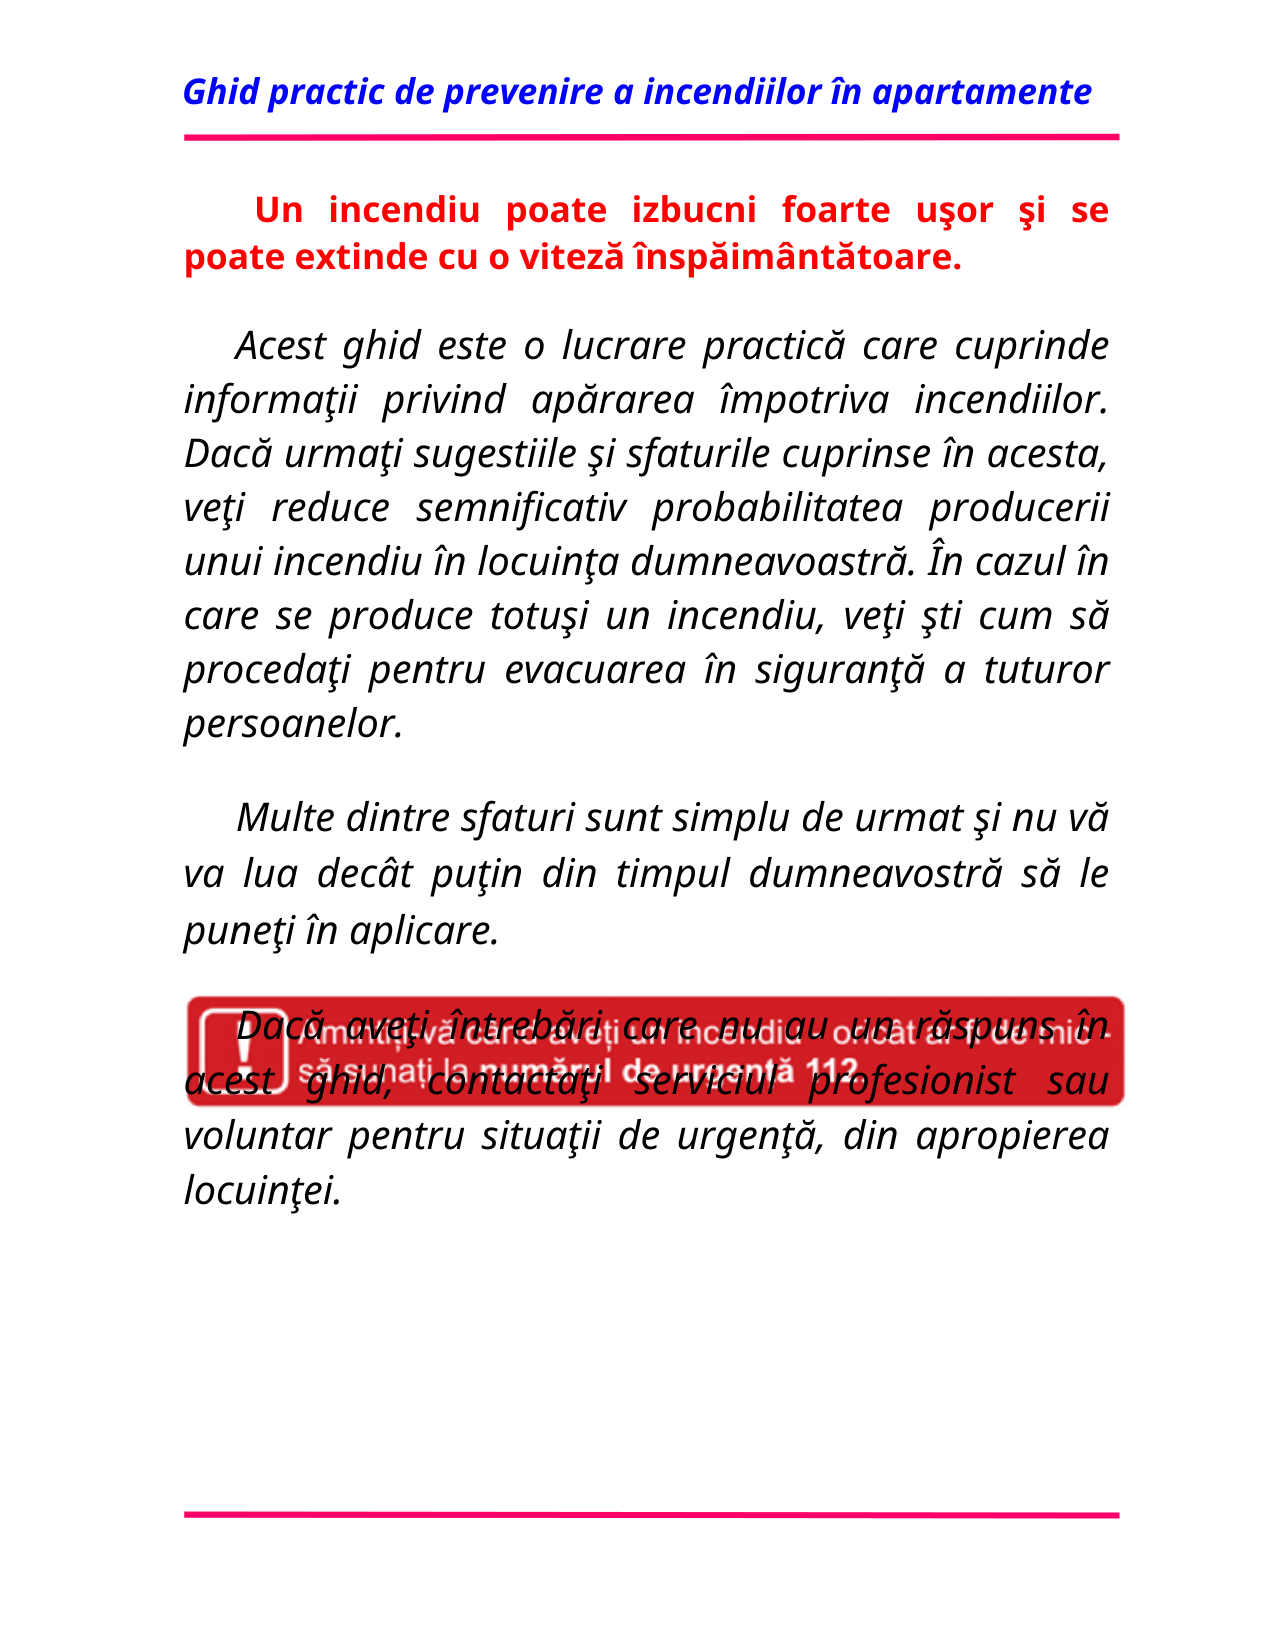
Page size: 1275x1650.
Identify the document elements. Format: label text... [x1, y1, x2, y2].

text Un incendiu poate izbucni foarte uşor şi se poate extinde cu o viteză înspăimântătoare. [183, 184, 1110, 280]
text Dacă aveţi întrebări care nu au un răspuns în acest ghid, contactaţi serviciul profesionist sau voluntar pentru situaţii de urgenţă, din apropierea locuinţei. [183, 997, 1110, 1216]
text Multe dintre sfaturi sunt simplu de urmat şi nu vă va lua decât puţin din timpul dumneavostră să le puneţi în aplicare. [183, 789, 1110, 956]
text Acest ghid este o lucrare practică care cuprinde informaţii privind apărarea împotriva incendiilor. Dacă urmaţi sugestiile şi sfaturile cuprinse în acesta, veţi reduce semnificativ probabilitatea producerii unui incendiu în locuinţa dumneavoastră. În cazul în care se produce totuşi un incendiu, veţi şti cum să procedaţi pentru evacuarea în siguranţă a tuturor persoanelor. [183, 317, 1110, 749]
picture [177, 130, 1128, 1521]
text Ghid practic de prevenire a incendiilor în apartamente [150, 66, 1125, 115]
